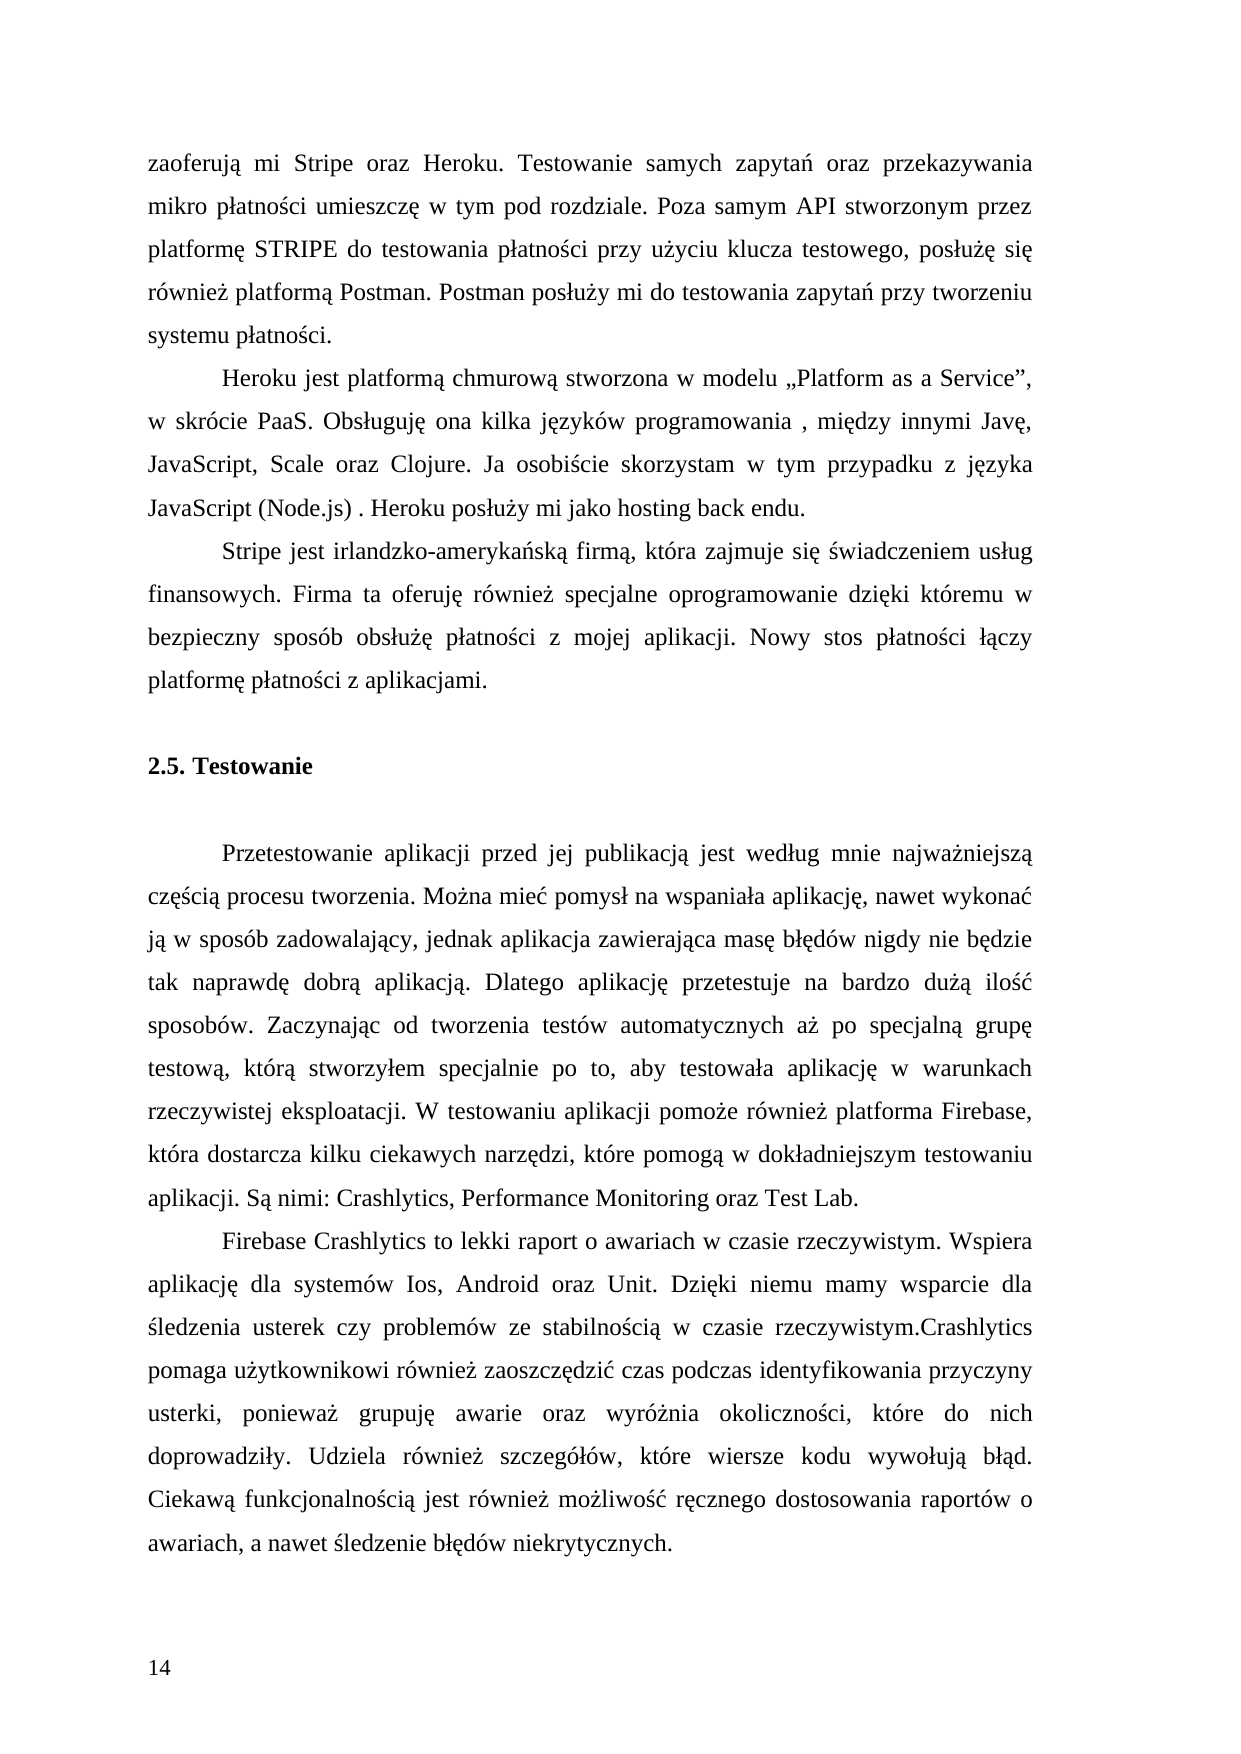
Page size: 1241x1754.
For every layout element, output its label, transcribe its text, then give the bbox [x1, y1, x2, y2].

text Testowanie [148, 751, 1033, 780]
text Przetestowanie aplikacji przed jej publikacją jest według mnie najważniejszą częścią procesu tworzenia. Można mieć pomysł na wspaniała aplikację, nawet wykonać ją w sposób zadowalający, jednak aplikacja zawierająca masę błędów nigdy nie będzie tak naprawdę dobrą aplikacją. Dlatego aplikację przetestuje na bardzo dużą ilość sposobów. Zaczynając od tworzenia testów automatycznych aż po specjalną grupę testową, którą stworzyłem specjalnie po to, aby testowała aplikację w warunkach rzeczywistej eksploatacji. W testowaniu aplikacji pomoże również platforma Firebase, która dostarcza kilku ciekawych narzędzi, które pomogą w dokładniejszym testowaniu aplikacji. Są nimi: Crashlytics, Performance Monitoring oraz Test Lab. [148, 838, 1033, 1211]
text Firebase Crashlytics to lekki raport o awariach w czasie rzeczywistym. Wspiera aplikację dla systemów Ios, Android oraz Unit. Dzięki niemu mamy wsparcie dla śledzenia usterek czy problemów ze stabilnością w czasie rzeczywistym.Crashlytics pomaga użytkownikowi również zaoszczędzić czas podczas identyfikowania przyczyny usterki, ponieważ grupuję awarie oraz wyróżnia okoliczności, które do nich doprowadziły. Udziela również szczegółów, które wiersze kodu wywołują błąd. Ciekawą funkcjonalnością jest również możliwość ręcznego dostosowania raportów o awariach, a nawet śledzenie błędów niekrytycznych. [148, 1226, 1033, 1556]
text Heroku jest platformą chmurową stworzona w modelu „Platform as a Service”, w skrócie PaaS. Obsługuję ona kilka języków programowania , między innymi Javę, JavaScript, Scale oraz Clojure. Ja osobiście skorzystam w tym przypadku z języka JavaScript (Node.js) . Heroku posłuży mi jako hosting back endu. [148, 363, 1033, 521]
text Stripe jest irlandzko-amerykańską firmą, która zajmuje się świadczeniem usług finansowych. Firma ta oferuję również specjalne oprogramowanie dzięki któremu w bezpieczny sposób obsłużę płatności z mojej aplikacji. Nowy stos płatności łączy platformę płatności z aplikacjami. [148, 536, 1033, 694]
